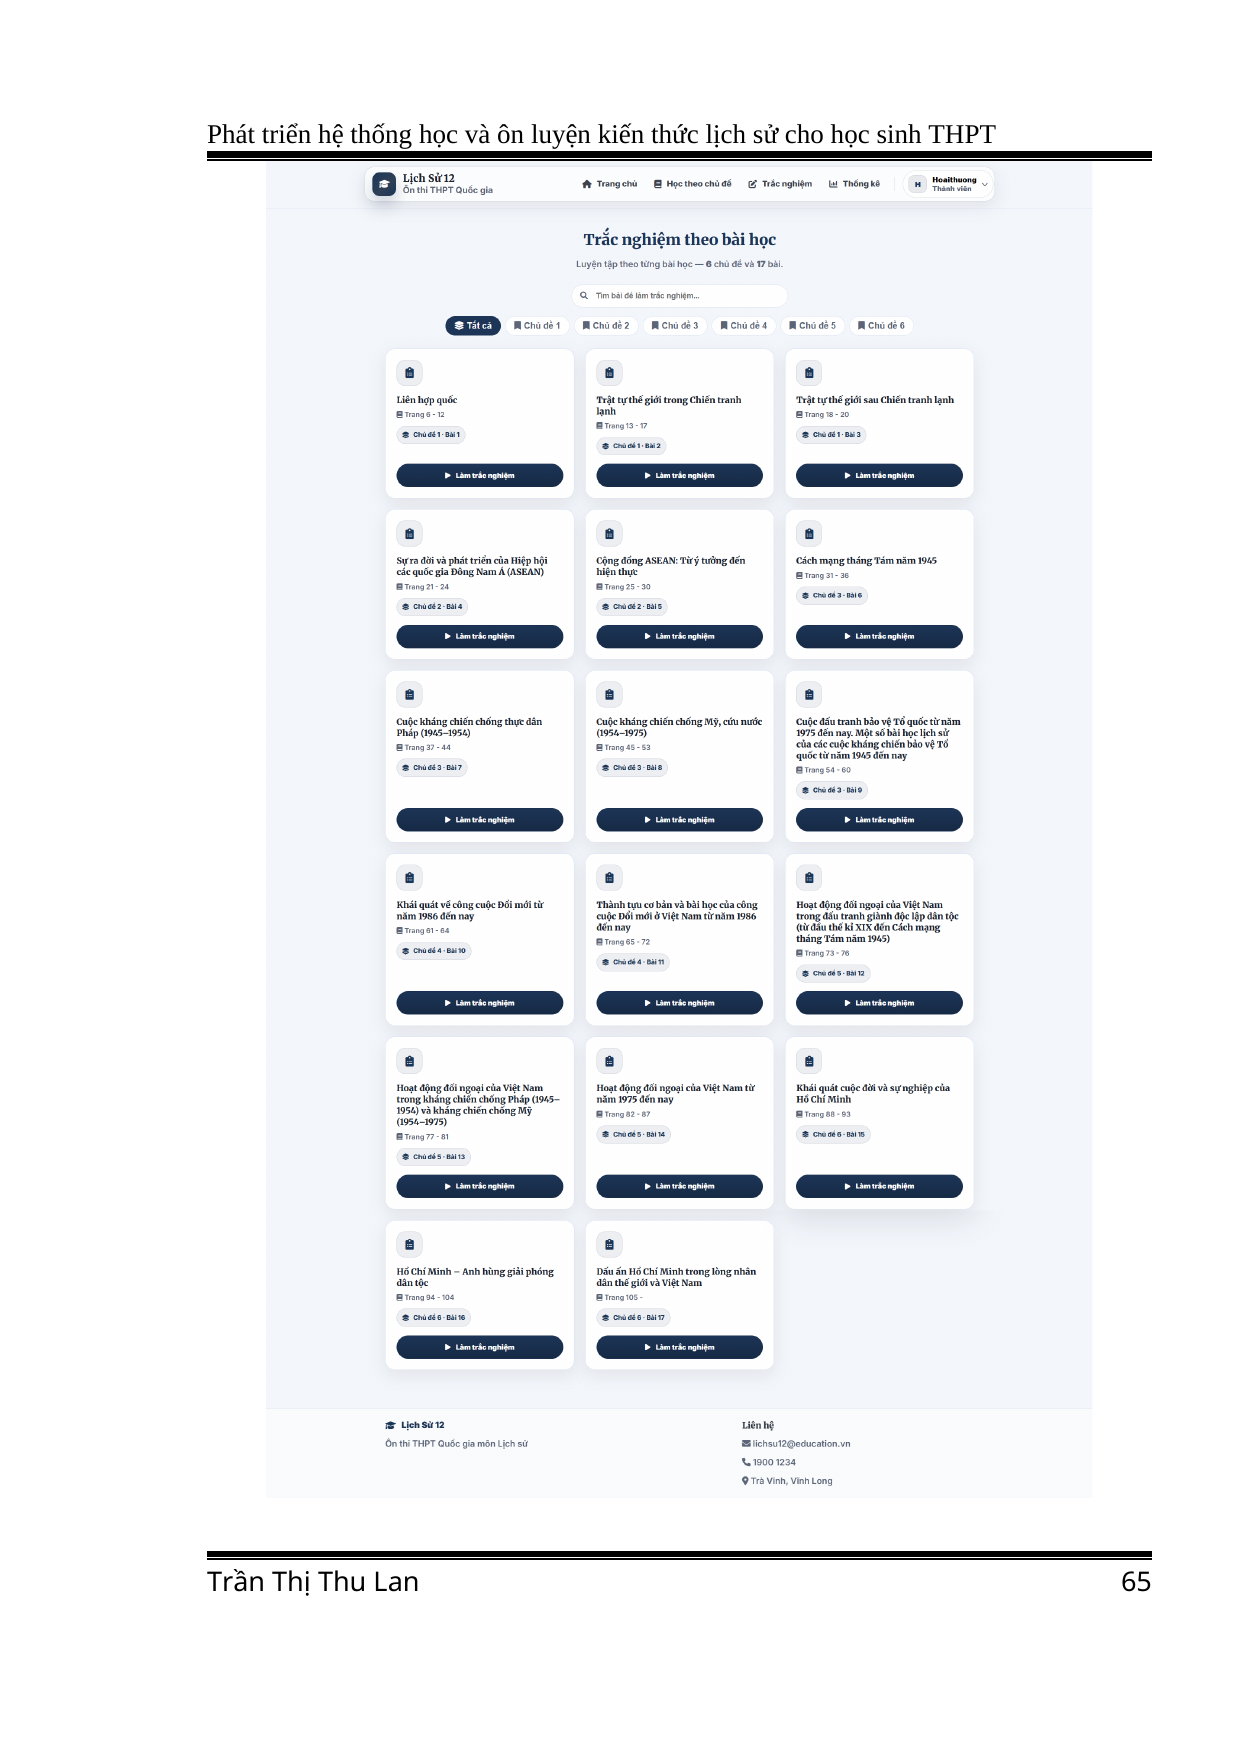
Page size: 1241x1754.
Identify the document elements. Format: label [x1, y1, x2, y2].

picture [266, 161, 1093, 1498]
